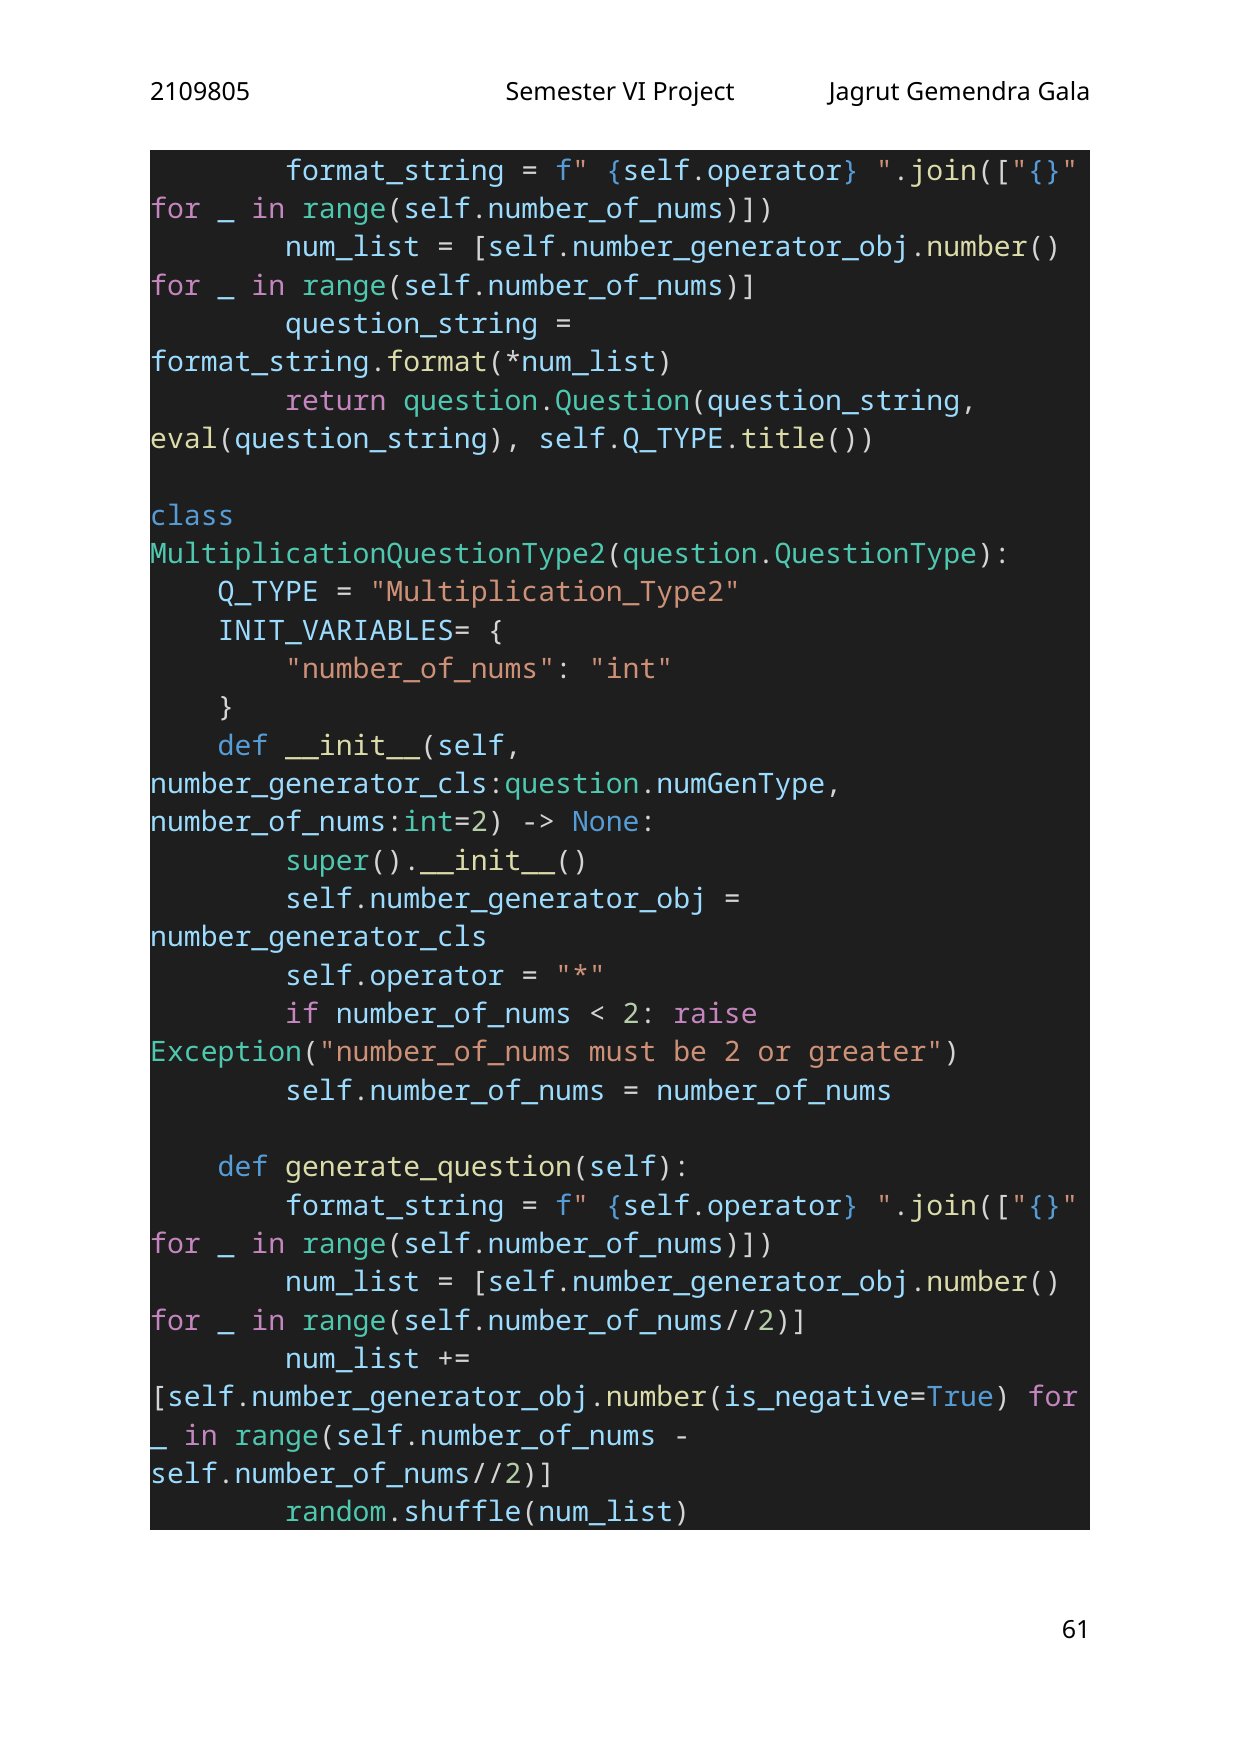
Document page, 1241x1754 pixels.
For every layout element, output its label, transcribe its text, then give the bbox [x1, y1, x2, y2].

text } [150, 687, 1090, 725]
text "number_of_nums": "int" [150, 648, 1090, 687]
text format_string = f" {self.operator} ".join(["{}" for _ in range(self.number_of_nums)]) [150, 150, 1090, 227]
text class MultiplicationQuestionType2(question.QuestionType): [150, 495, 1090, 572]
text INIT_VARIABLES= { [150, 610, 1090, 648]
text self.number_of_nums = number_of_nums [150, 1070, 1090, 1108]
text random.shuffle(num_list) [150, 1492, 1090, 1530]
text num_list = [self.number_generator_obj.number() for _ in range(self.number_of_nums)] [150, 227, 1090, 303]
text Q_TYPE = "Multiplication_Type2" [150, 572, 1090, 610]
text super().__init__() [150, 840, 1090, 878]
text num_list += [self.number_generator_obj.number(is_negative=True) for _ in range(self.number_of_nums - self.number_of_nums//2)] [150, 1338, 1090, 1492]
text self.number_generator_obj = number_generator_cls [150, 878, 1090, 955]
text def __init__(self, number_generator_cls:question.numGenType, number_of_nums:int=2) -> None: [150, 725, 1090, 840]
text num_list = [self.number_generator_obj.number() for _ in range(self.number_of_nums//2)] [150, 1262, 1090, 1338]
text return question.Question(question_string, eval(question_string), self.Q_TYPE.title()) [150, 380, 1090, 457]
text if number_of_nums < 2: raise Exception("number_of_nums must be 2 or greater") [150, 993, 1090, 1070]
text self.operator = "*" [150, 955, 1090, 993]
text question_string = format_string.format(*num_list) [150, 303, 1090, 380]
text def generate_question(self): [150, 1147, 1090, 1185]
text format_string = f" {self.operator} ".join(["{}" for _ in range(self.number_of_nums)]) [150, 1185, 1090, 1262]
